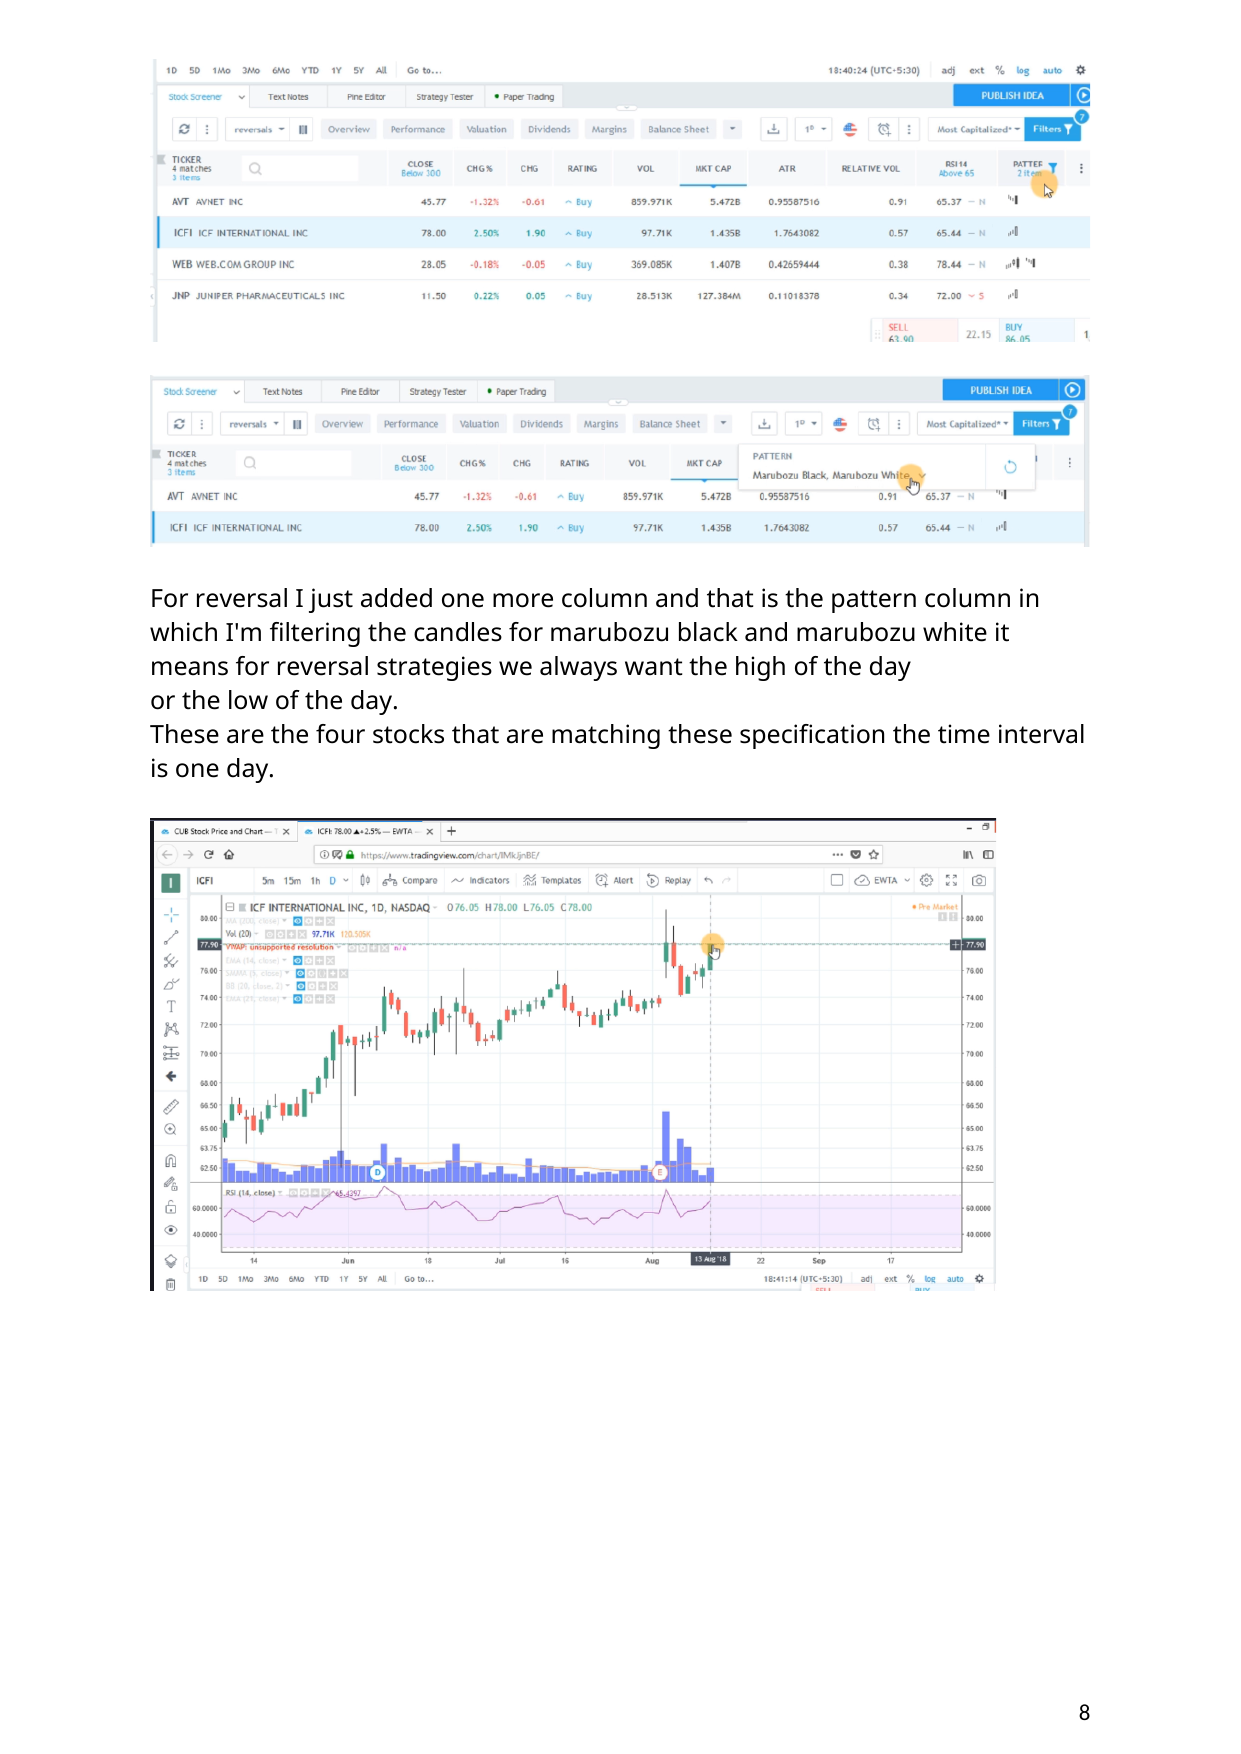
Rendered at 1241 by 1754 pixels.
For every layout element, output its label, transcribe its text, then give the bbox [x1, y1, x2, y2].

picture [150, 59, 1091, 342]
picture [150, 818, 997, 1291]
text or the low of the day. [150, 683, 1090, 717]
text For reversal I just added one more column and that is the pattern column in which I'm filtering the candles for marubozu black and marubozu white it means for reversal strategies we always want the high of the day [150, 580, 1090, 683]
picture [150, 375, 1091, 547]
text These are the four stocks that are matching these specification the time interval is one day. [150, 717, 1090, 785]
